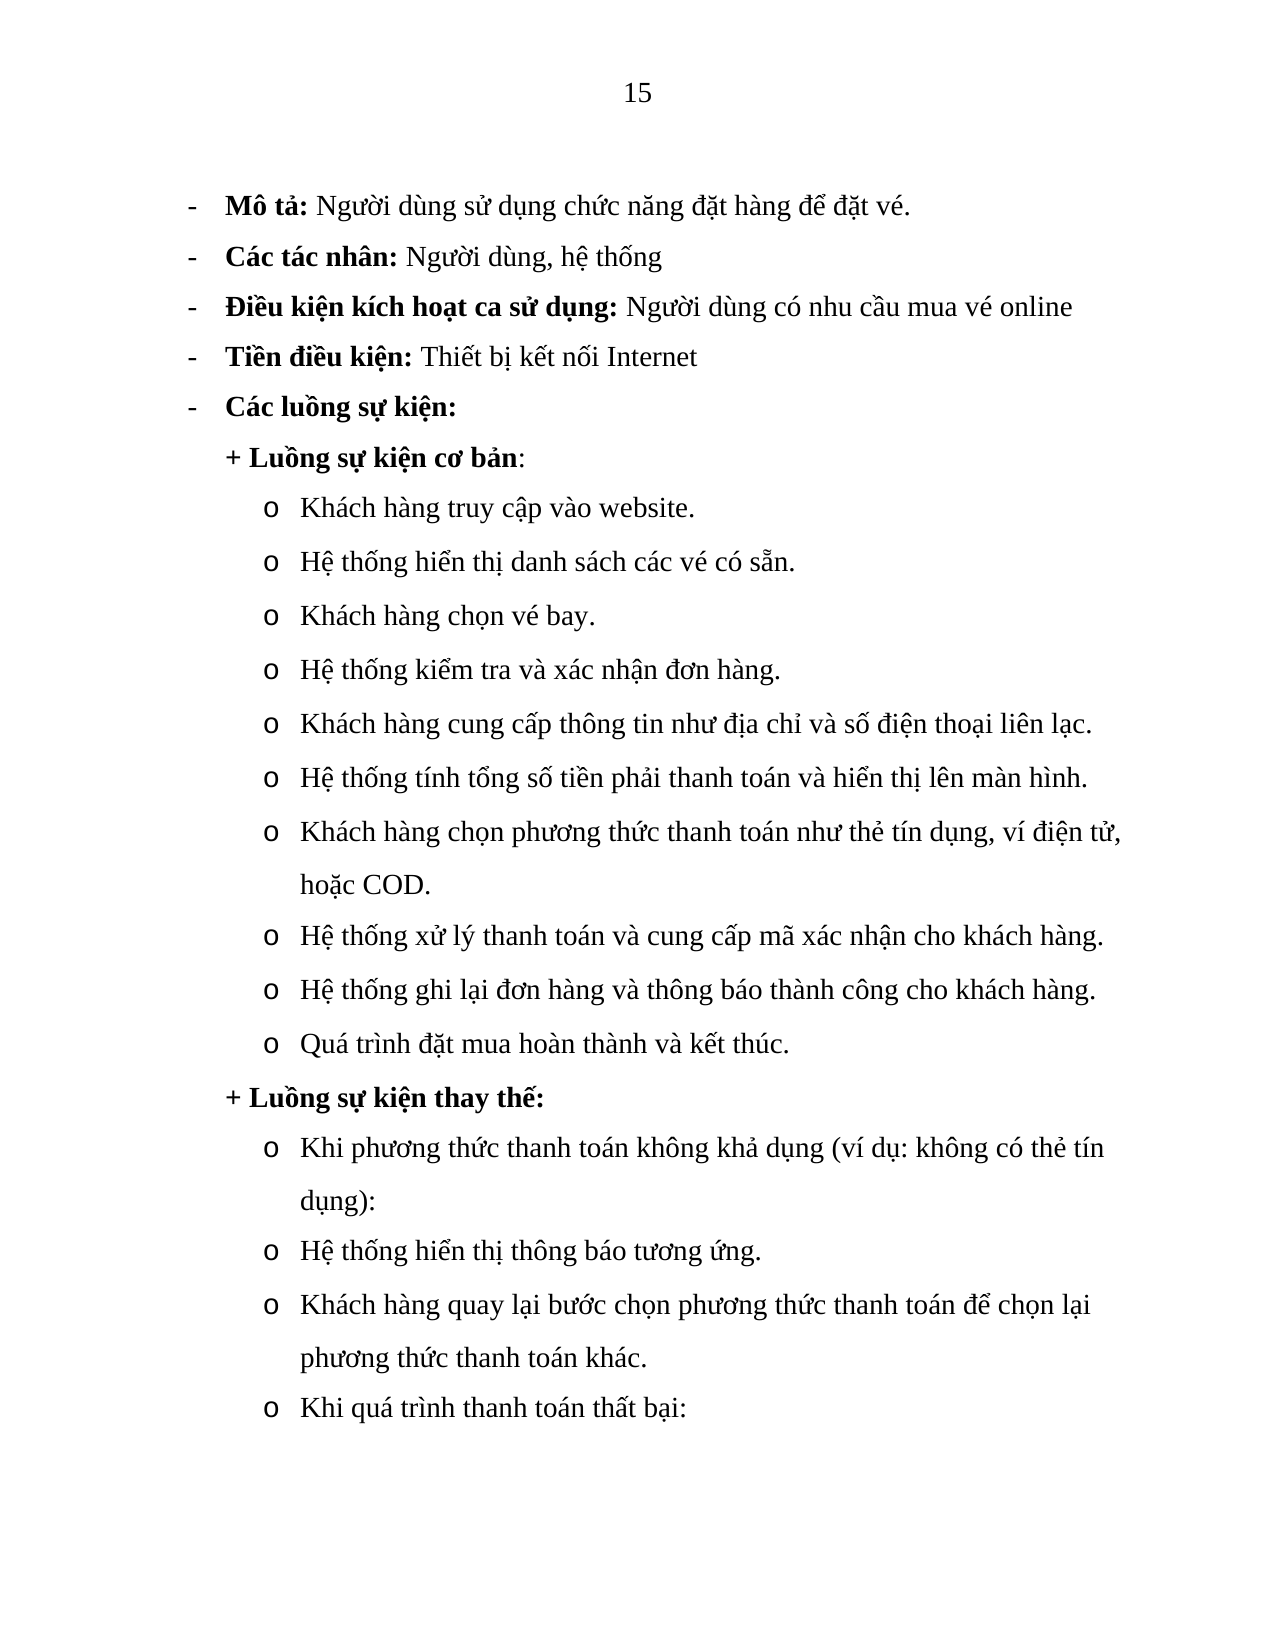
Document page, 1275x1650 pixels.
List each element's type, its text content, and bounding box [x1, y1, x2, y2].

text + Luồng sự kiện thay thế: [225, 1080, 1125, 1113]
list Mô tả: Người dùng sử dụng chức năng đặt hàng để đặt vé. [187, 188, 1125, 222]
list Hệ thống tính tổng số tiền phải thanh toán và hiển thị lên màn hình. [262, 761, 1125, 797]
list Hệ thống hiển thị danh sách các vé có sẵn. [262, 544, 1125, 580]
list Khách hàng chọn vé bay. [262, 598, 1125, 634]
list Quá trình đặt mua hoàn thành và kết thúc. [262, 1026, 1125, 1062]
list Khách hàng truy cập vào website. [262, 490, 1125, 526]
list Tiền điều kiện: Thiết bị kết nối Internet [187, 339, 1125, 373]
list Khách hàng quay lại bước chọn phương thức thanh toán để chọn lại phương thức thanh toán khác. [262, 1287, 1125, 1374]
list Khách hàng cung cấp thông tin như địa chỉ và số điện thoại liên lạc. [262, 706, 1125, 742]
list Hệ thống xử lý thanh toán và cung cấp mã xác nhận cho khách hàng. [262, 918, 1125, 954]
list Khách hàng chọn phương thức thanh toán như thẻ tín dụng, ví điện tử, hoặc COD. [262, 814, 1125, 901]
list Điều kiện kích hoạt ca sử dụng: Người dùng có nhu cầu mua vé online [187, 289, 1125, 322]
list Hệ thống hiển thị thông báo tương ứng. [262, 1233, 1125, 1269]
list Khi quá trình thanh toán thất bại: [262, 1391, 1125, 1427]
text + Luồng sự kiện cơ bản: [225, 440, 1125, 473]
list Hệ thống ghi lại đơn hàng và thông báo thành công cho khách hàng. [262, 972, 1125, 1008]
list Các tác nhân: Người dùng, hệ thống [187, 239, 1125, 272]
list Khi phương thức thanh toán không khả dụng (ví dụ: không có thẻ tín dụng): [262, 1130, 1125, 1217]
list Hệ thống kiểm tra và xác nhận đơn hàng. [262, 652, 1125, 688]
list Các luồng sự kiện: [187, 389, 1125, 423]
